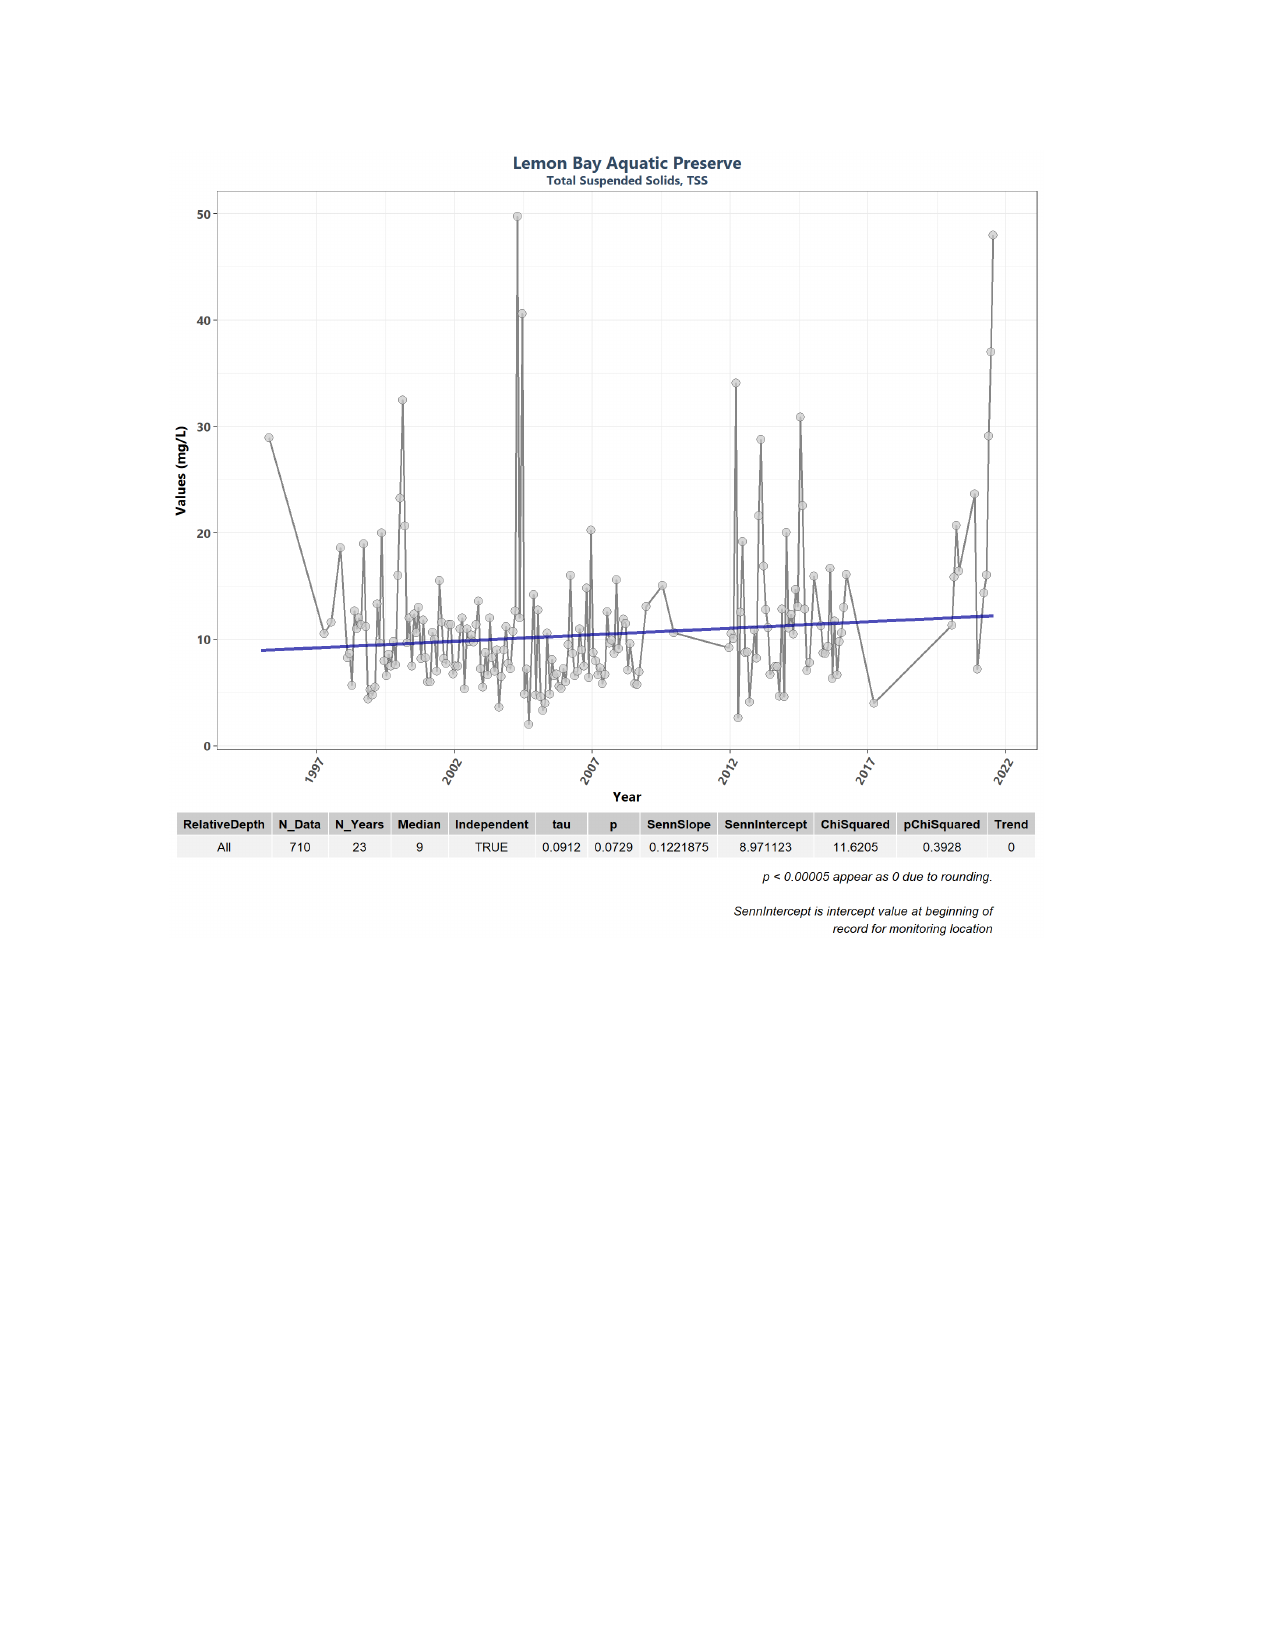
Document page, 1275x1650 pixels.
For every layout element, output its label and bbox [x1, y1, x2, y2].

picture [168, 150, 1044, 938]
